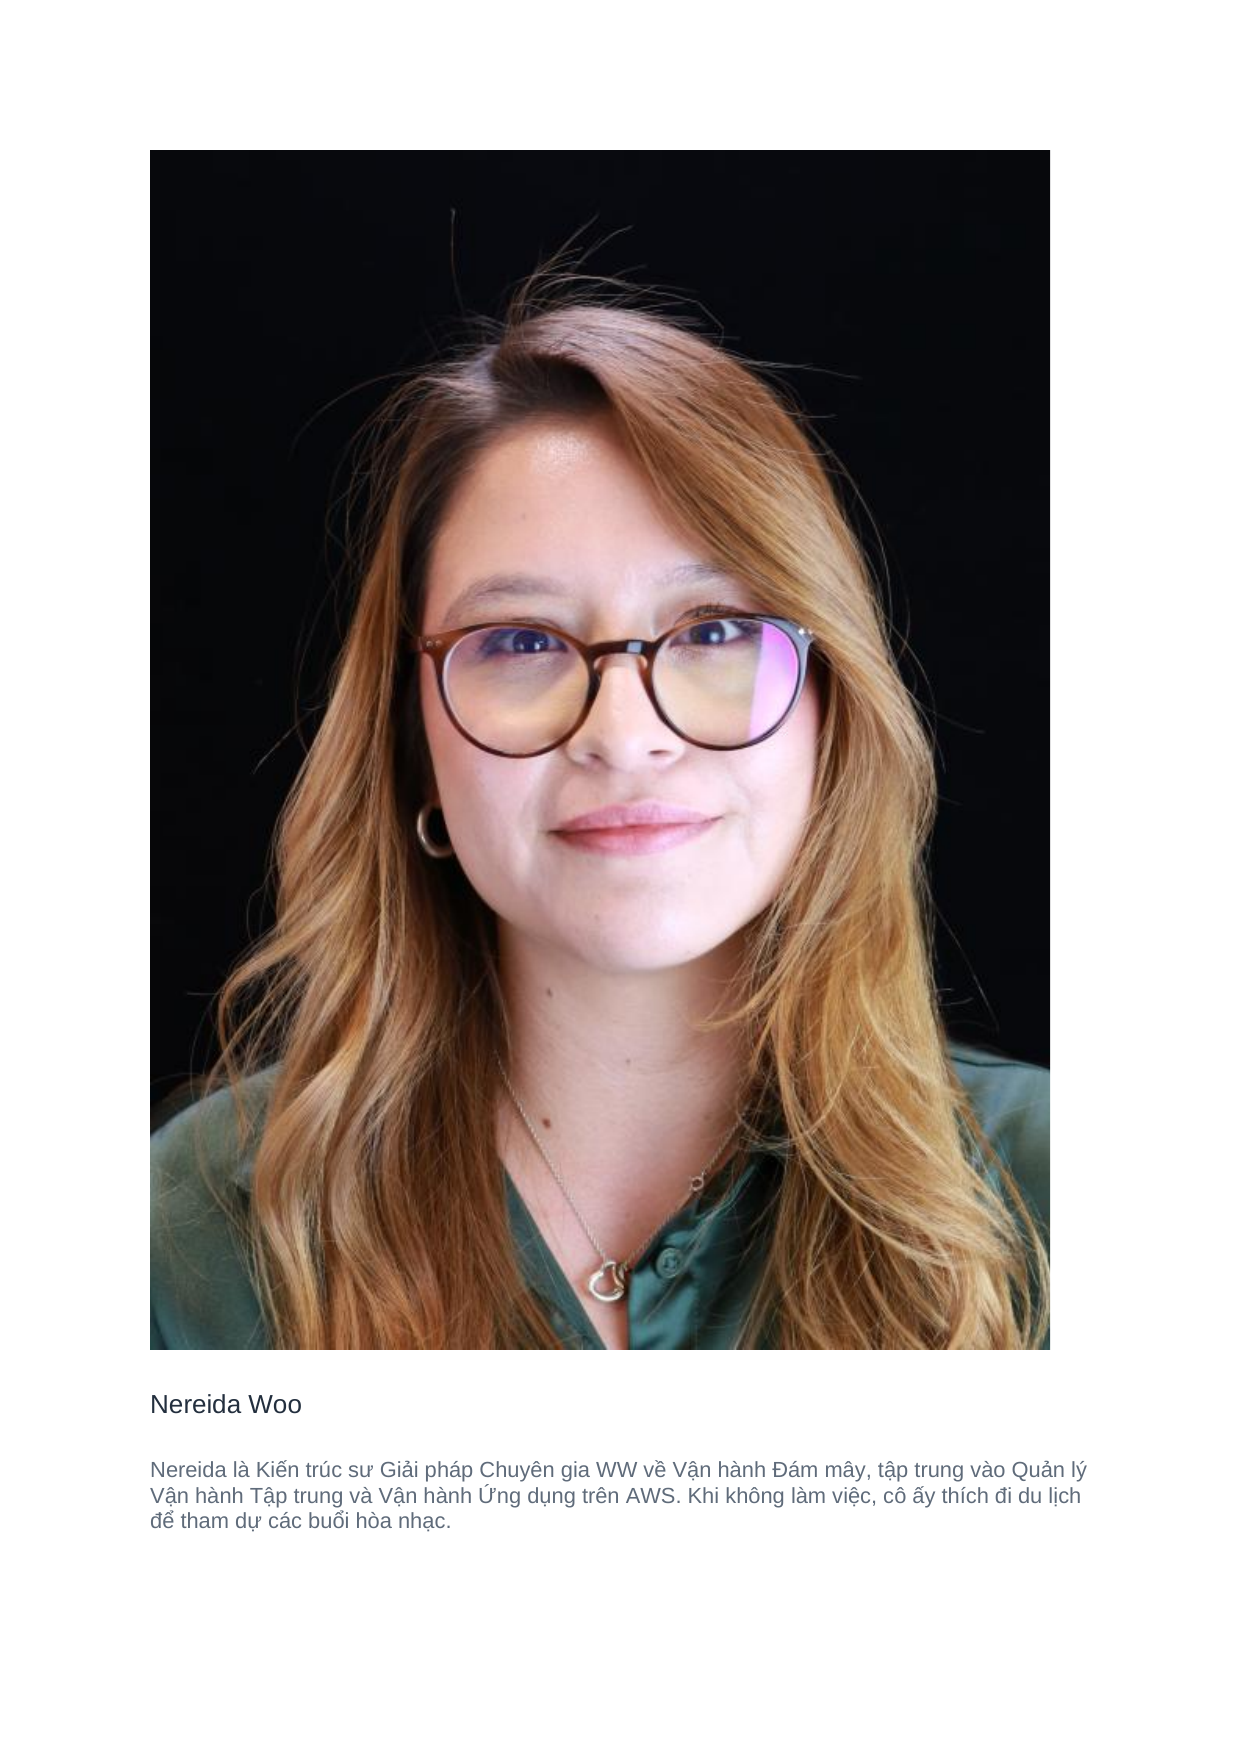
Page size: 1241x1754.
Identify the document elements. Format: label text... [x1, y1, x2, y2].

picture [150, 150, 1050, 1350]
subtitle Nereida Woo [150, 1389, 1090, 1419]
text Nereida là Kiến trúc sư Giải pháp Chuyên gia WW về Vận hành Đám mây, tập trung vào Quản lý Vận hành Tập trung và Vận hành Ứng dụng trên AWS. Khi không làm việc, cô ấy thích đi du lịch để tham dự các buổi hòa nhạc. [150, 1457, 1090, 1533]
